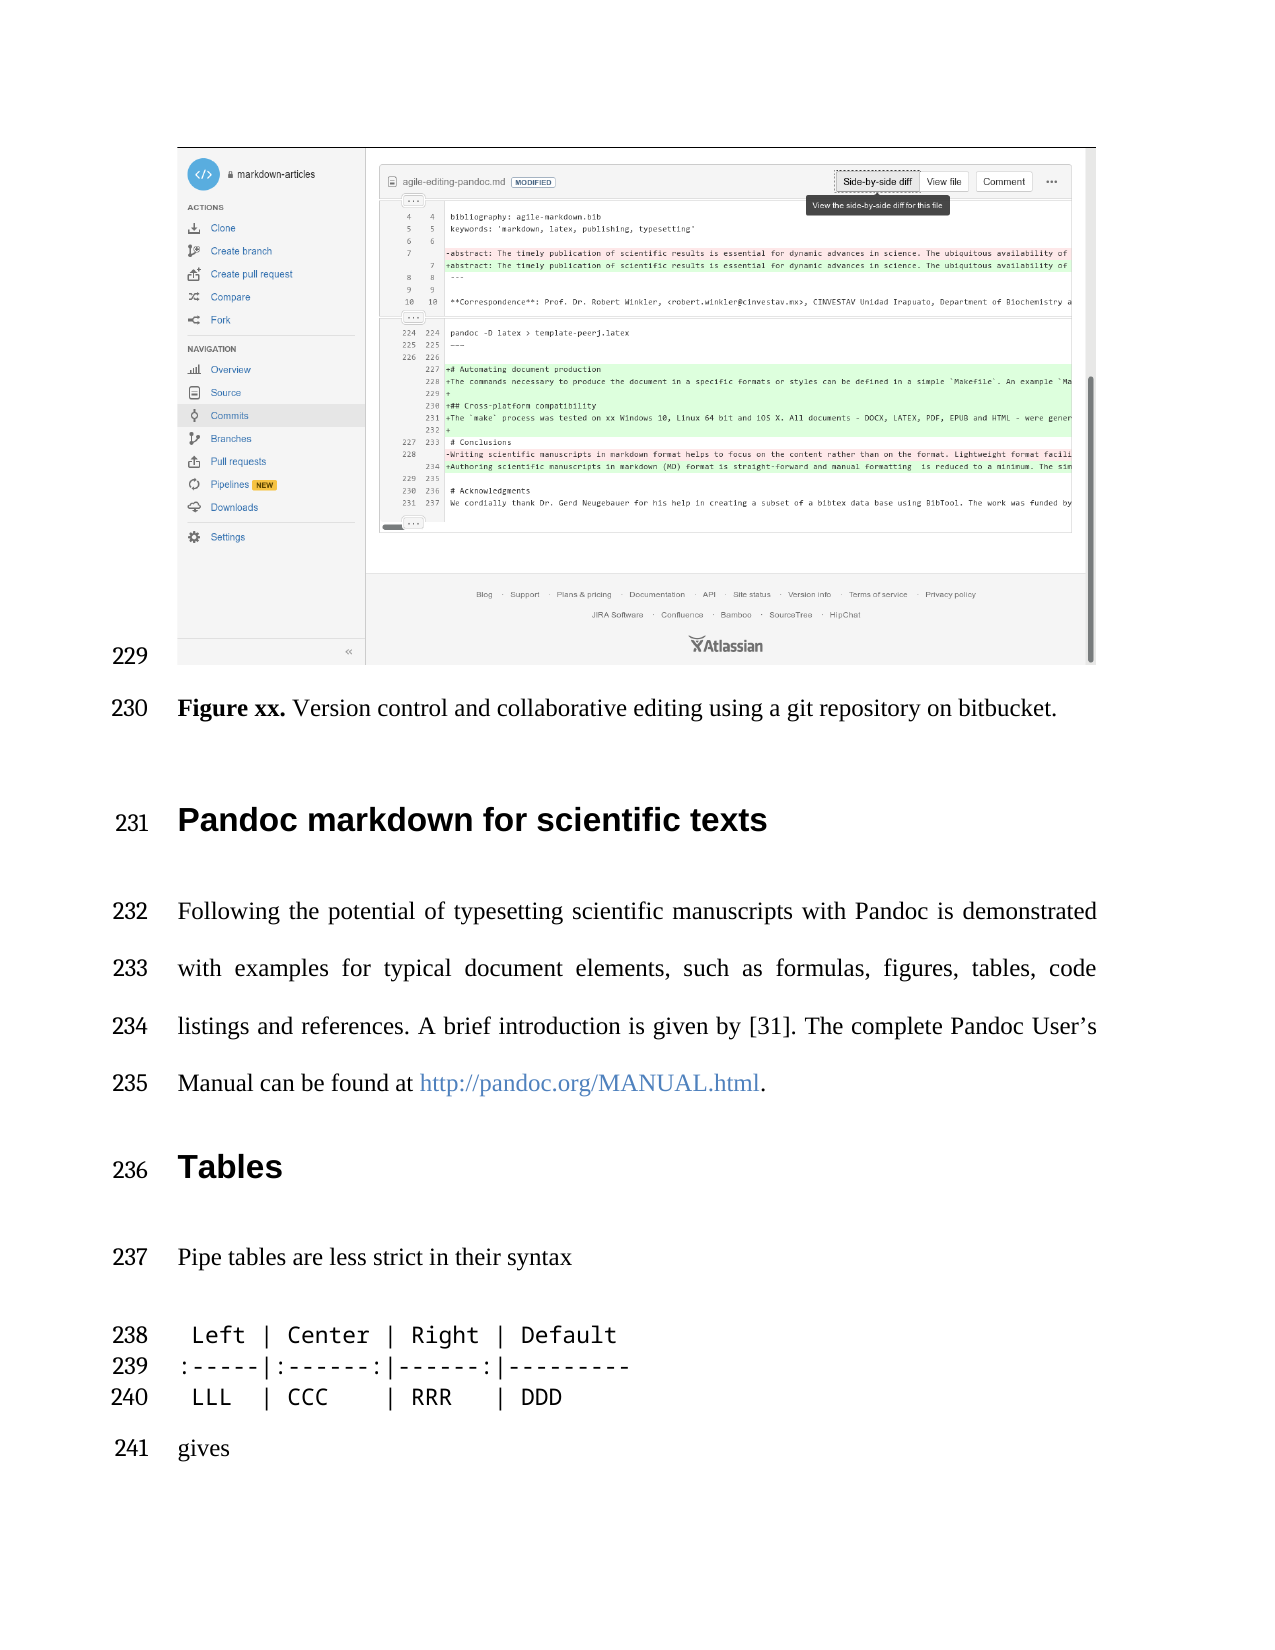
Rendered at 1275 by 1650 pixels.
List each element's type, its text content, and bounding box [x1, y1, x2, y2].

text Pipe tables are less strict in their syntax [177, 1242, 1098, 1271]
text Left | Center | Right | Default :-----|:------:|------:|--------- LLL | CCC | RRR | DDD [177, 1319, 1098, 1412]
picture [177, 147, 1096, 665]
subtitle Tables [177, 1147, 1098, 1185]
subtitle Pandoc markdown for scientific texts [177, 800, 1098, 839]
text Following the potential of typesetting scientific manuscripts with Pandoc is demonstrated with examples for typical document elements, such as formulas, figures, tables, code listings and references. A brief introduction is given by [31]. The complete Pandoc User’s Manual can be found at http://pandoc.org/MANUAL.html. [177, 896, 1098, 1097]
text gives [177, 1433, 1098, 1462]
